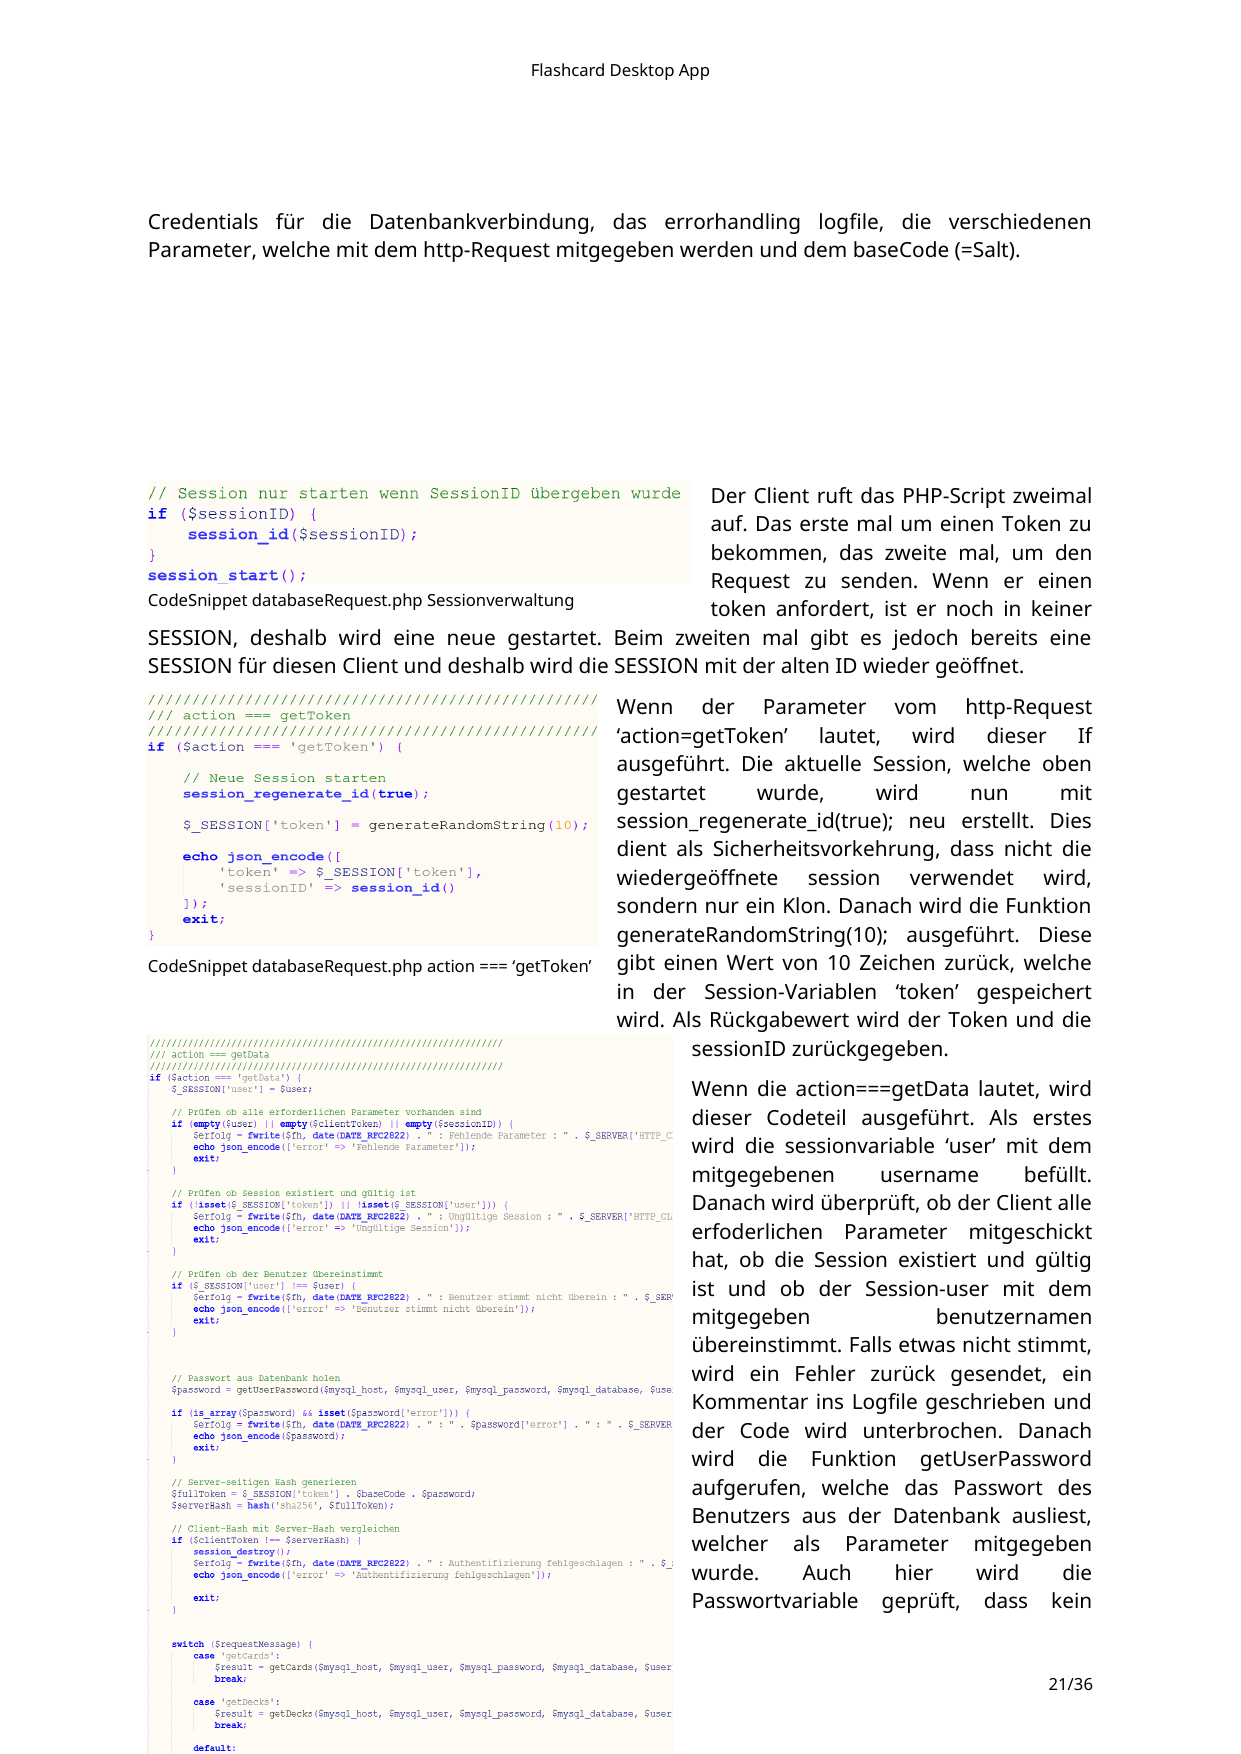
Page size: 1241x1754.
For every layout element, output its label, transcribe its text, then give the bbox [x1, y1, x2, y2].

picture [147, 1034, 673, 1754]
picture [147, 692, 597, 946]
picture [147, 481, 691, 584]
